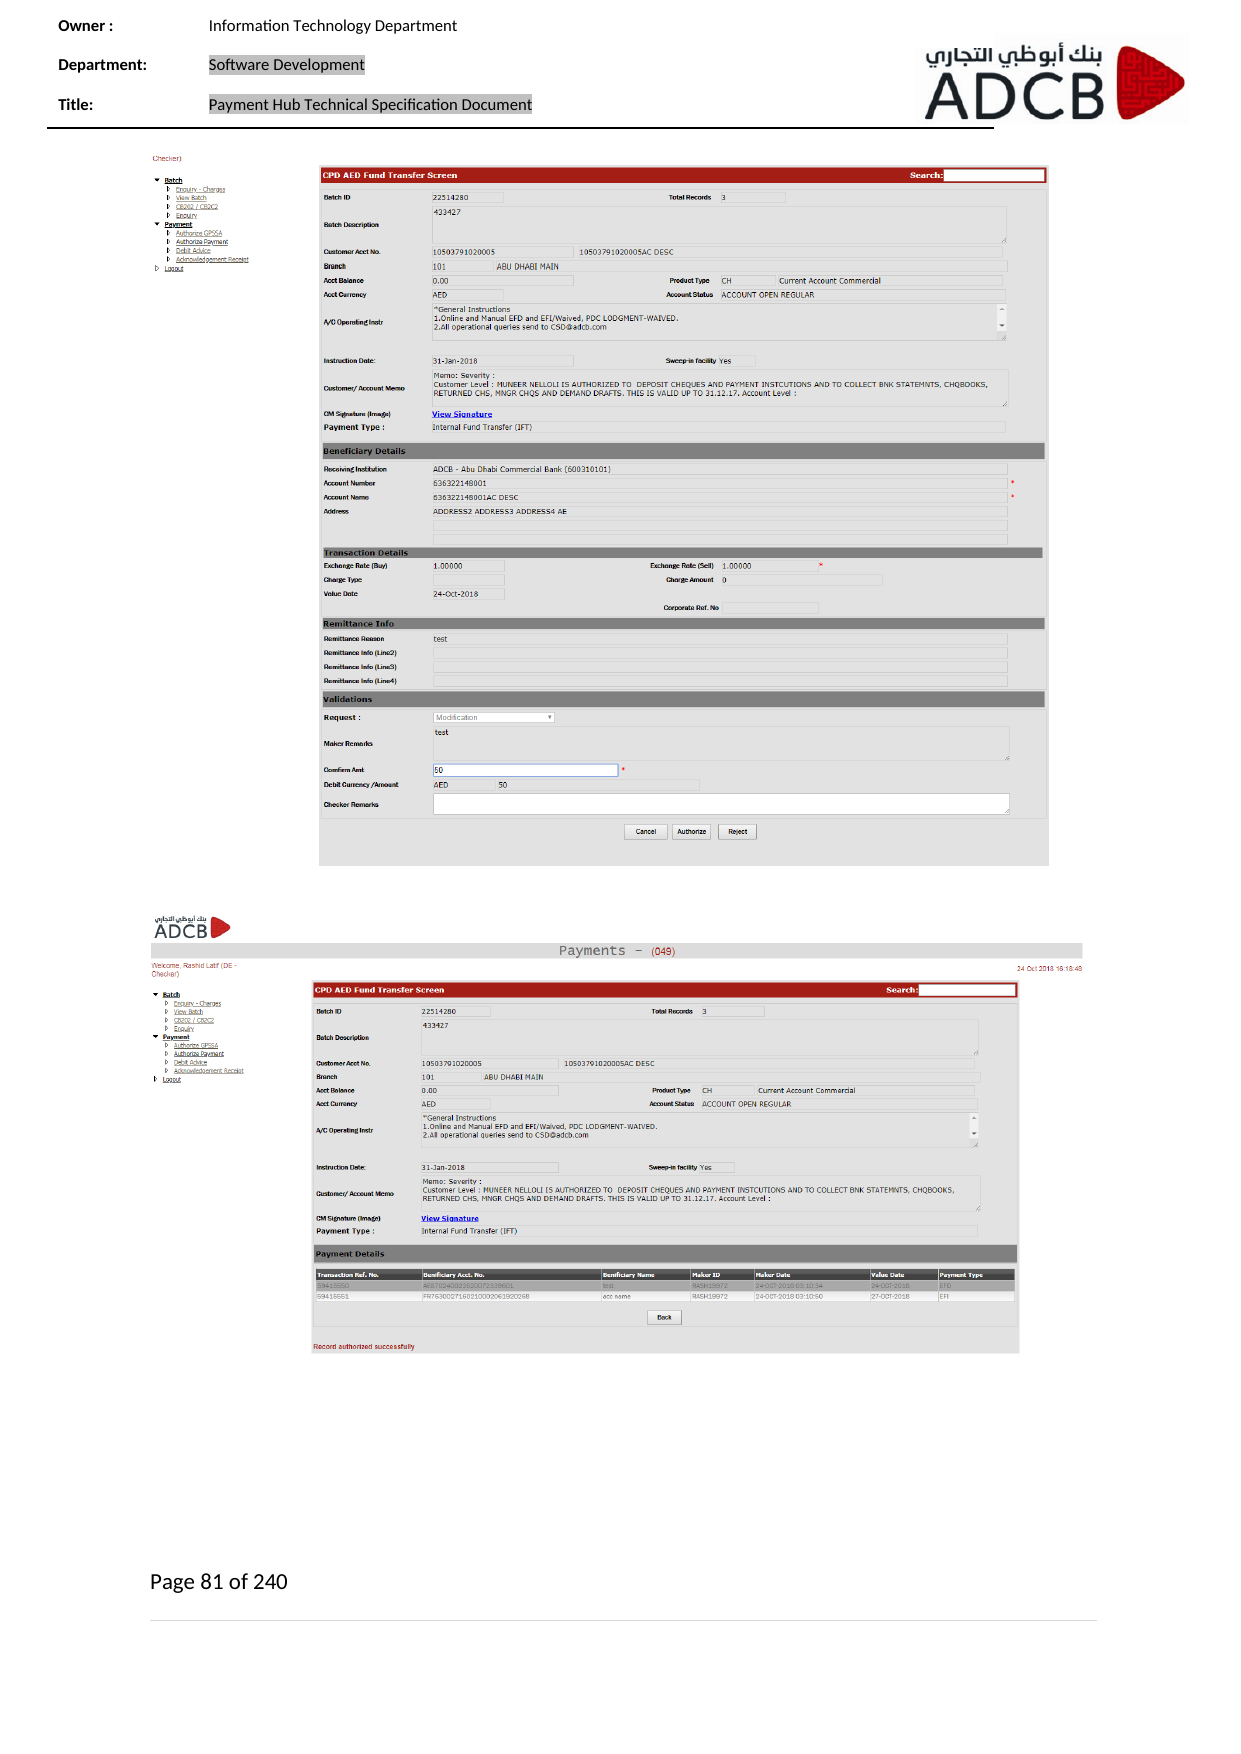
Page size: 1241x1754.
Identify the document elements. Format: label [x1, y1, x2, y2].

picture [914, 33, 1189, 124]
picture [150, 912, 1089, 1391]
picture [150, 156, 1089, 885]
